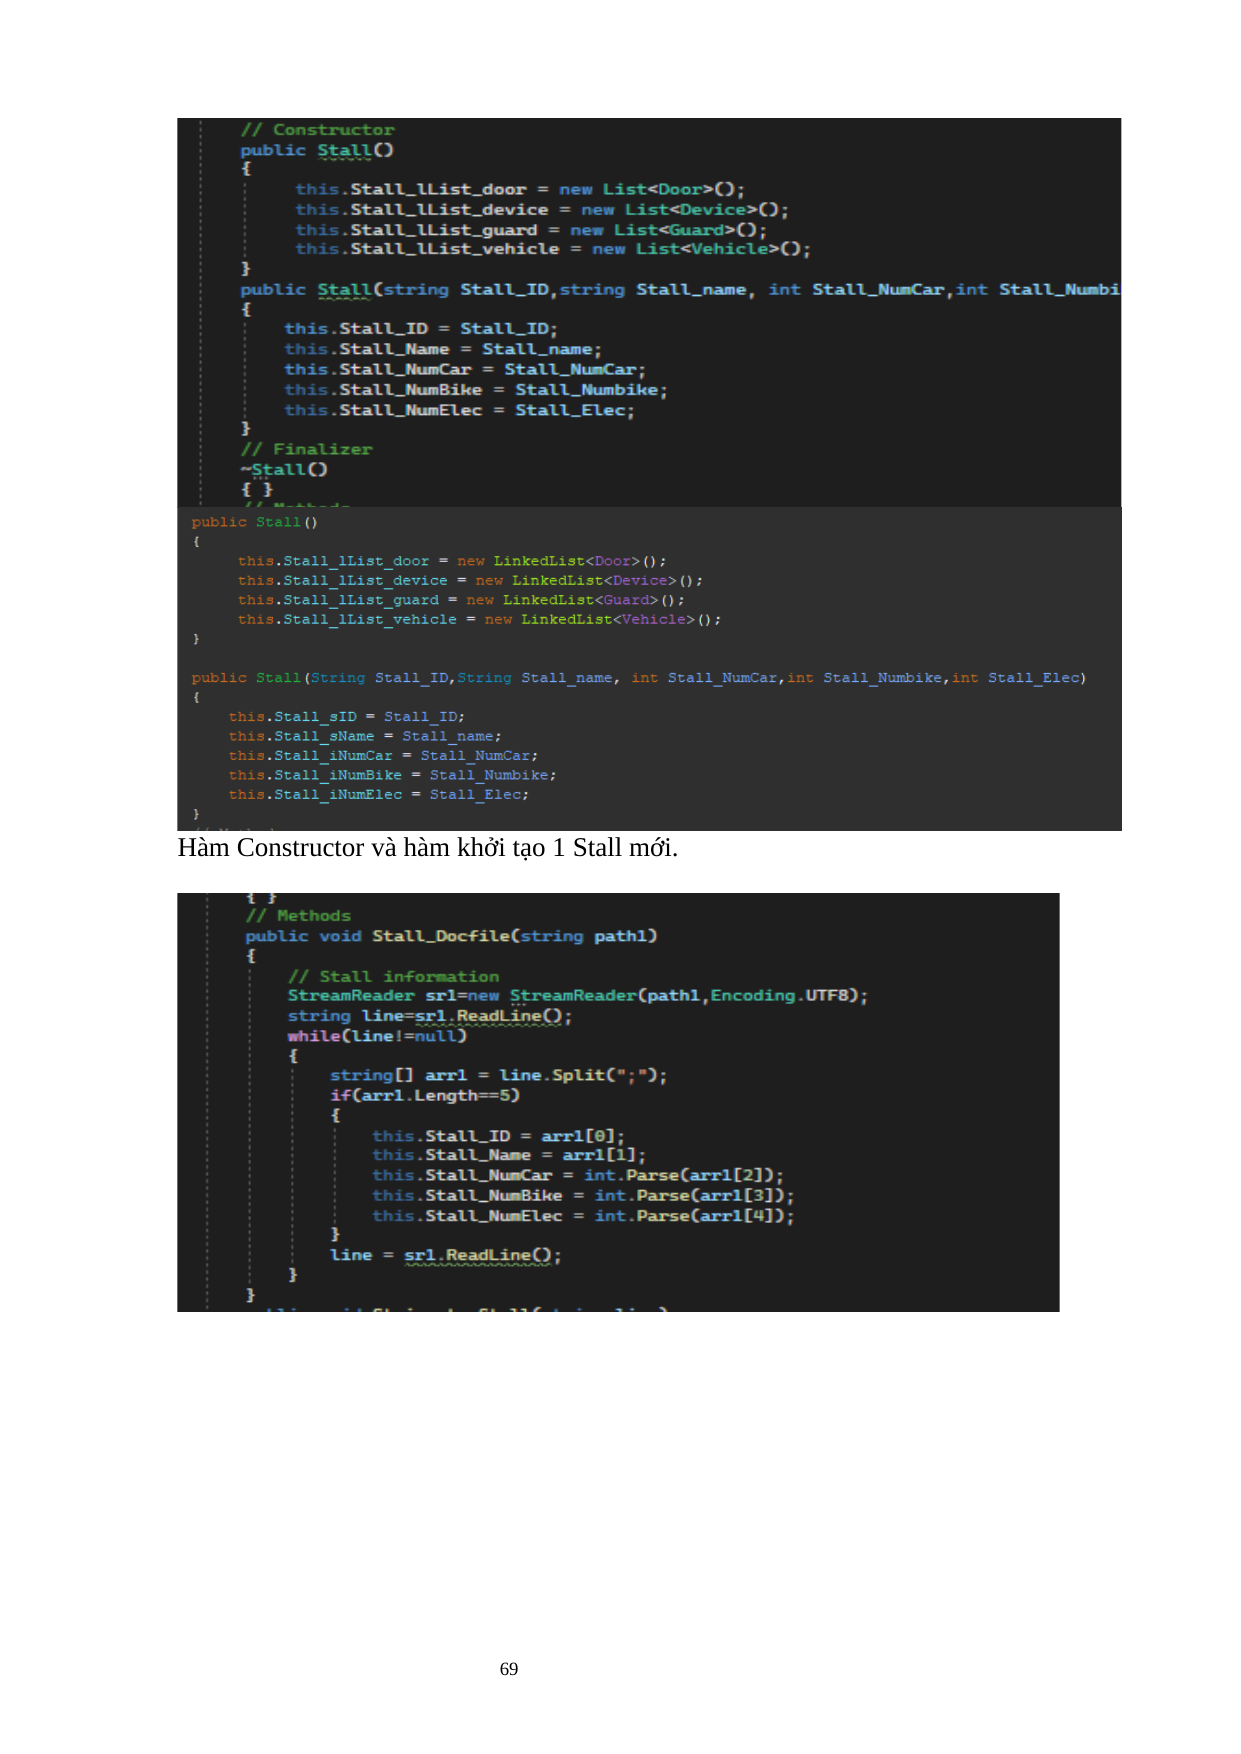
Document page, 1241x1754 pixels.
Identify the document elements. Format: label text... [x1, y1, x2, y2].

list Hàm Constructor và hàm khởi tạo 1 Stall mới. [177, 831, 1122, 862]
picture [177, 118, 1122, 831]
picture [177, 893, 1060, 1312]
